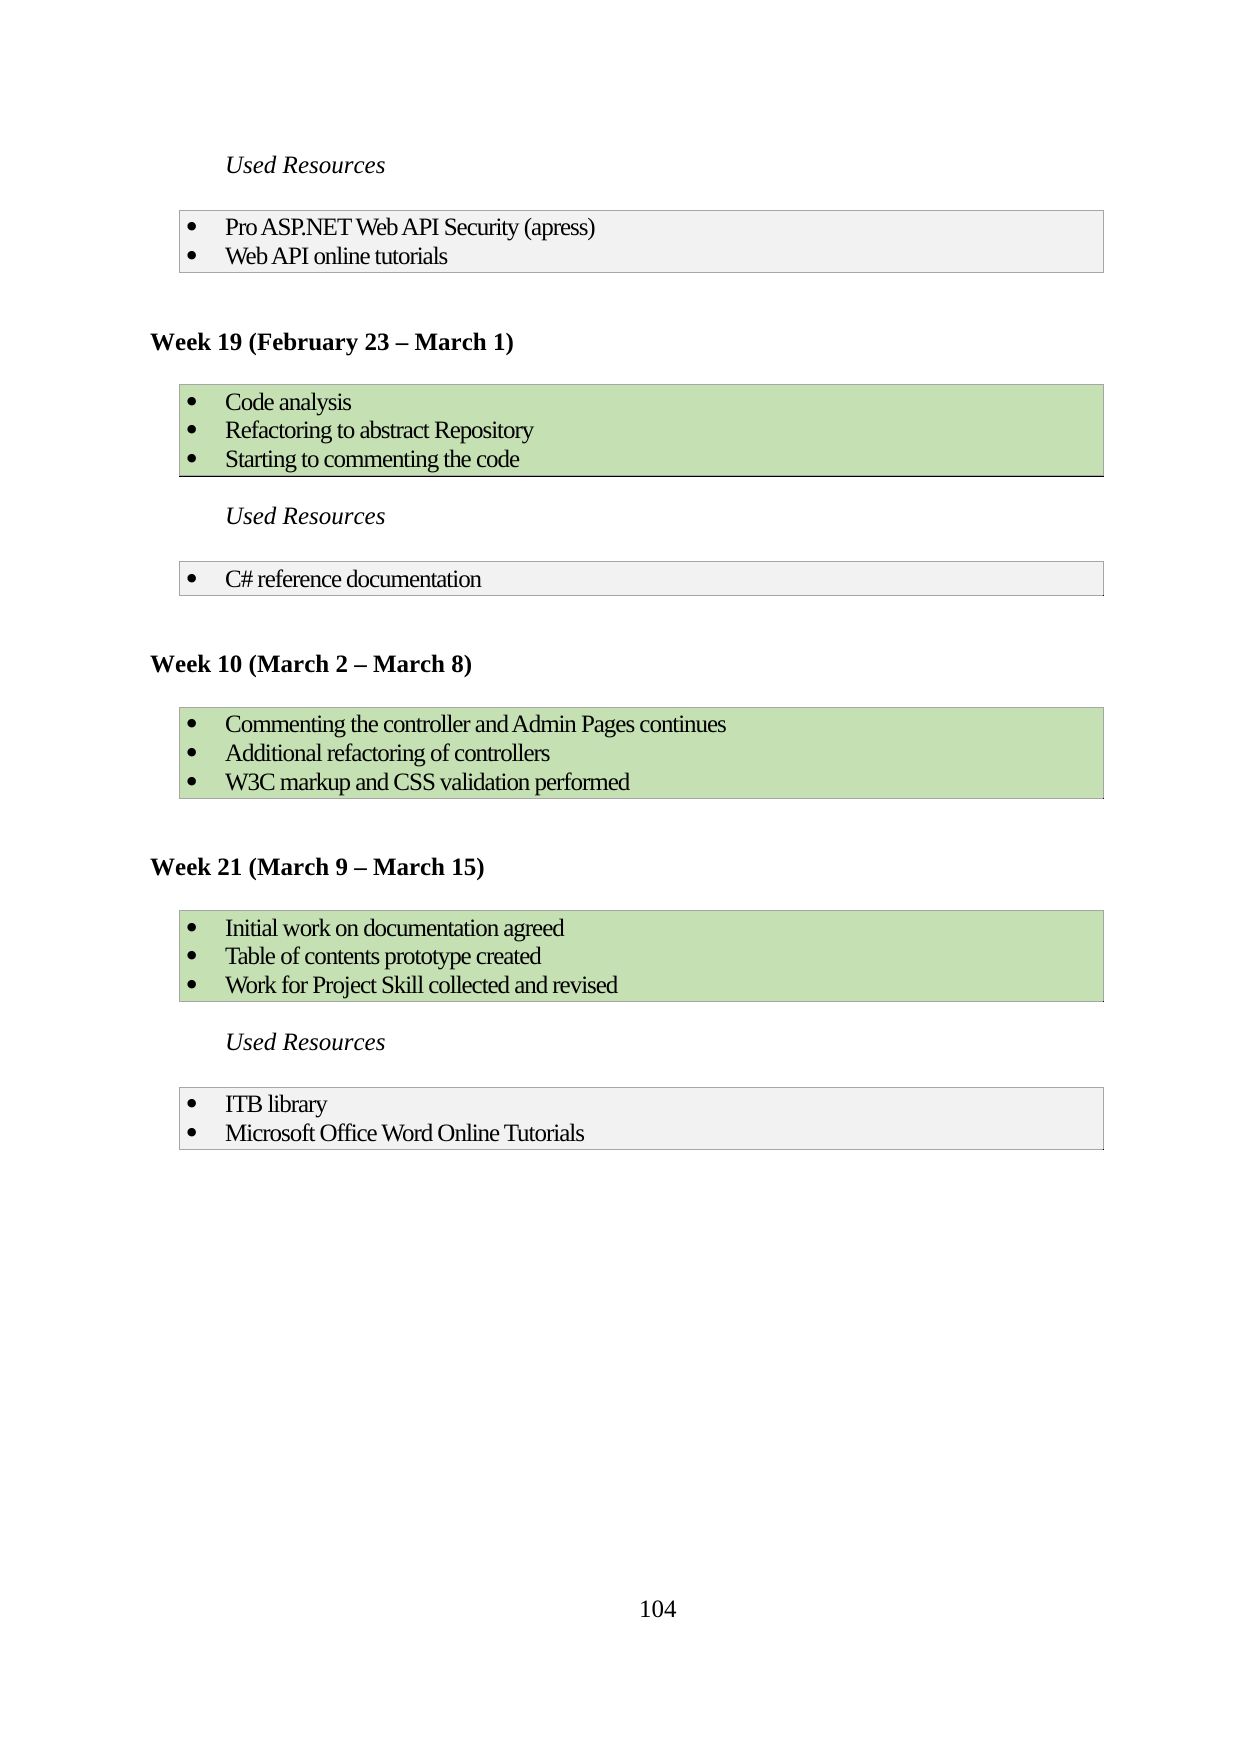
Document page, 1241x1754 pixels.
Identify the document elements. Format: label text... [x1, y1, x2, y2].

title Initial work on documentation agreed [180, 911, 1103, 939]
title Table of contents prototype created [180, 939, 1103, 967]
text Used Resources [150, 150, 1090, 179]
title Web API online tutorials [180, 238, 1103, 272]
title Pro ASP.NET Web API Security (apress) [180, 211, 1103, 238]
title Refactoring to abstract Repository [180, 413, 1103, 442]
title Additional refactoring of controllers [180, 736, 1103, 764]
title ITB library [180, 1088, 1103, 1116]
title Microsoft Office Word Online Tutorials [180, 1116, 1103, 1149]
subtitle Week 21 (March 9 – March 15) [150, 852, 1090, 881]
title C# reference documentation [180, 562, 1103, 595]
title Work for Project Skill collected and revised [180, 967, 1103, 1001]
title Code analysis [180, 385, 1103, 413]
subtitle Week 19 (February 23 – March 1) [150, 327, 1090, 356]
title Commenting the controller and Admin Pages continues [180, 708, 1103, 736]
text Used Resources [150, 1027, 1090, 1056]
title W3C markup and CSS validation performed [180, 764, 1103, 798]
title Starting to commenting the code [180, 442, 1103, 475]
subtitle Week 10 (March 2 – March 8) [150, 649, 1090, 678]
text Used Resources [150, 501, 1090, 530]
